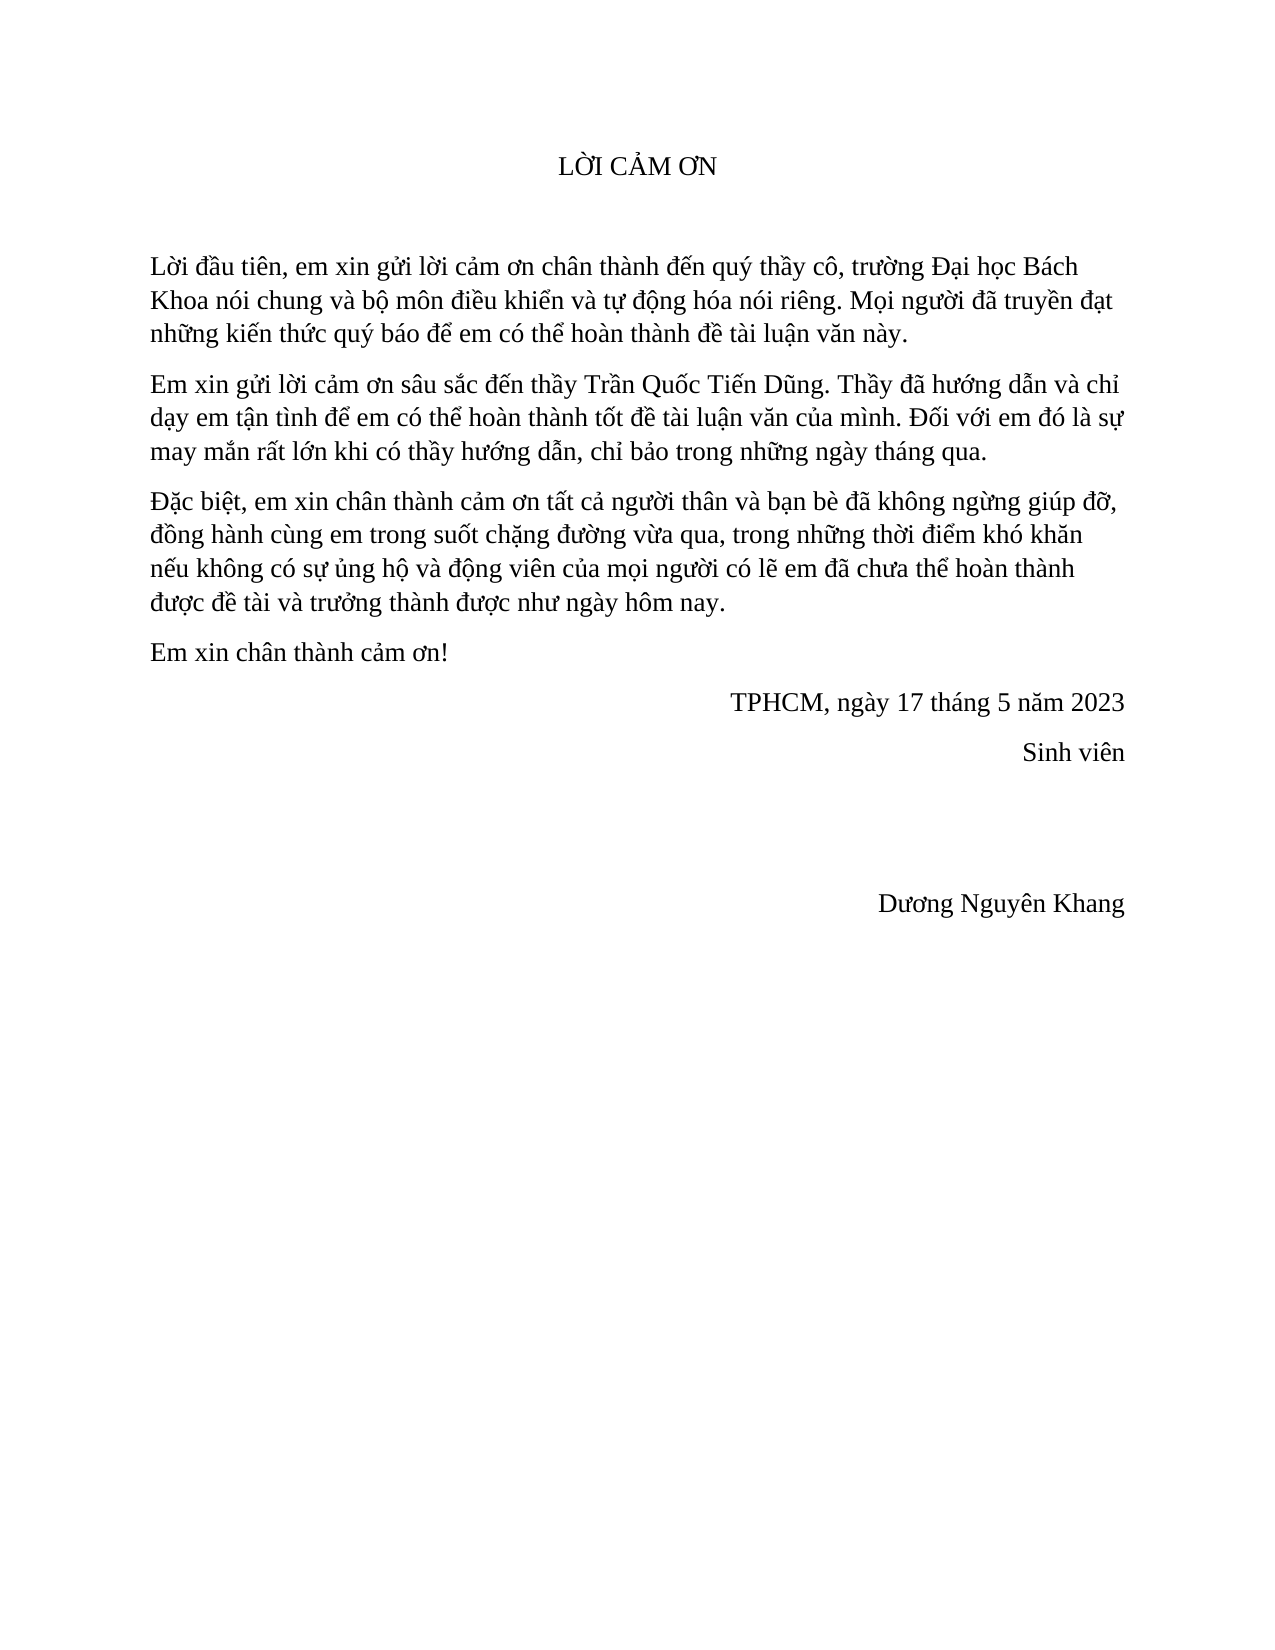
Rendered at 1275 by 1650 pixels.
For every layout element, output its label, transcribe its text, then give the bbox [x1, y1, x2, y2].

text LỜI CẢM ƠN [150, 150, 1125, 181]
text Sinh viên [150, 736, 1125, 767]
text Dương Nguyên Khang [150, 887, 1125, 918]
text Em xin chân thành cảm ơn! [150, 636, 1125, 667]
text TPHCM, ngày 17 tháng 5 năm 2023 [150, 686, 1125, 717]
text Lời đầu tiên, em xin gửi lời cảm ơn chân thành đến quý thầy cô, trường Đại học Bách Khoa nói chung và bộ môn điều khiển và tự động hóa nói riêng. Mọi người đã truyền đạt những kiến thức quý báo để em có thể hoàn thành đề tài luận văn này. [150, 250, 1125, 349]
text Em xin gửi lời cảm ơn sâu sắc đến thầy Trần Quốc Tiến Dũng. Thầy đã hướng dẫn và chỉ dạy em tận tình để em có thể hoàn thành tốt đề tài luận văn của mình. Đối với em đó là sự may mắn rất lớn khi có thầy hướng dẫn, chỉ bảo trong những ngày tháng qua. [150, 368, 1125, 466]
text Đặc biệt, em xin chân thành cảm ơn tất cả người thân và bạn bè đã không ngừng giúp đỡ, đồng hành cùng em trong suốt chặng đường vừa qua, trong những thời điểm khó khăn nếu không có sự ủng hộ và động viên của mọi người có lẽ em đã chưa thể hoàn thành được đề tài và trưởng thành được như ngày hôm nay. [150, 485, 1125, 617]
